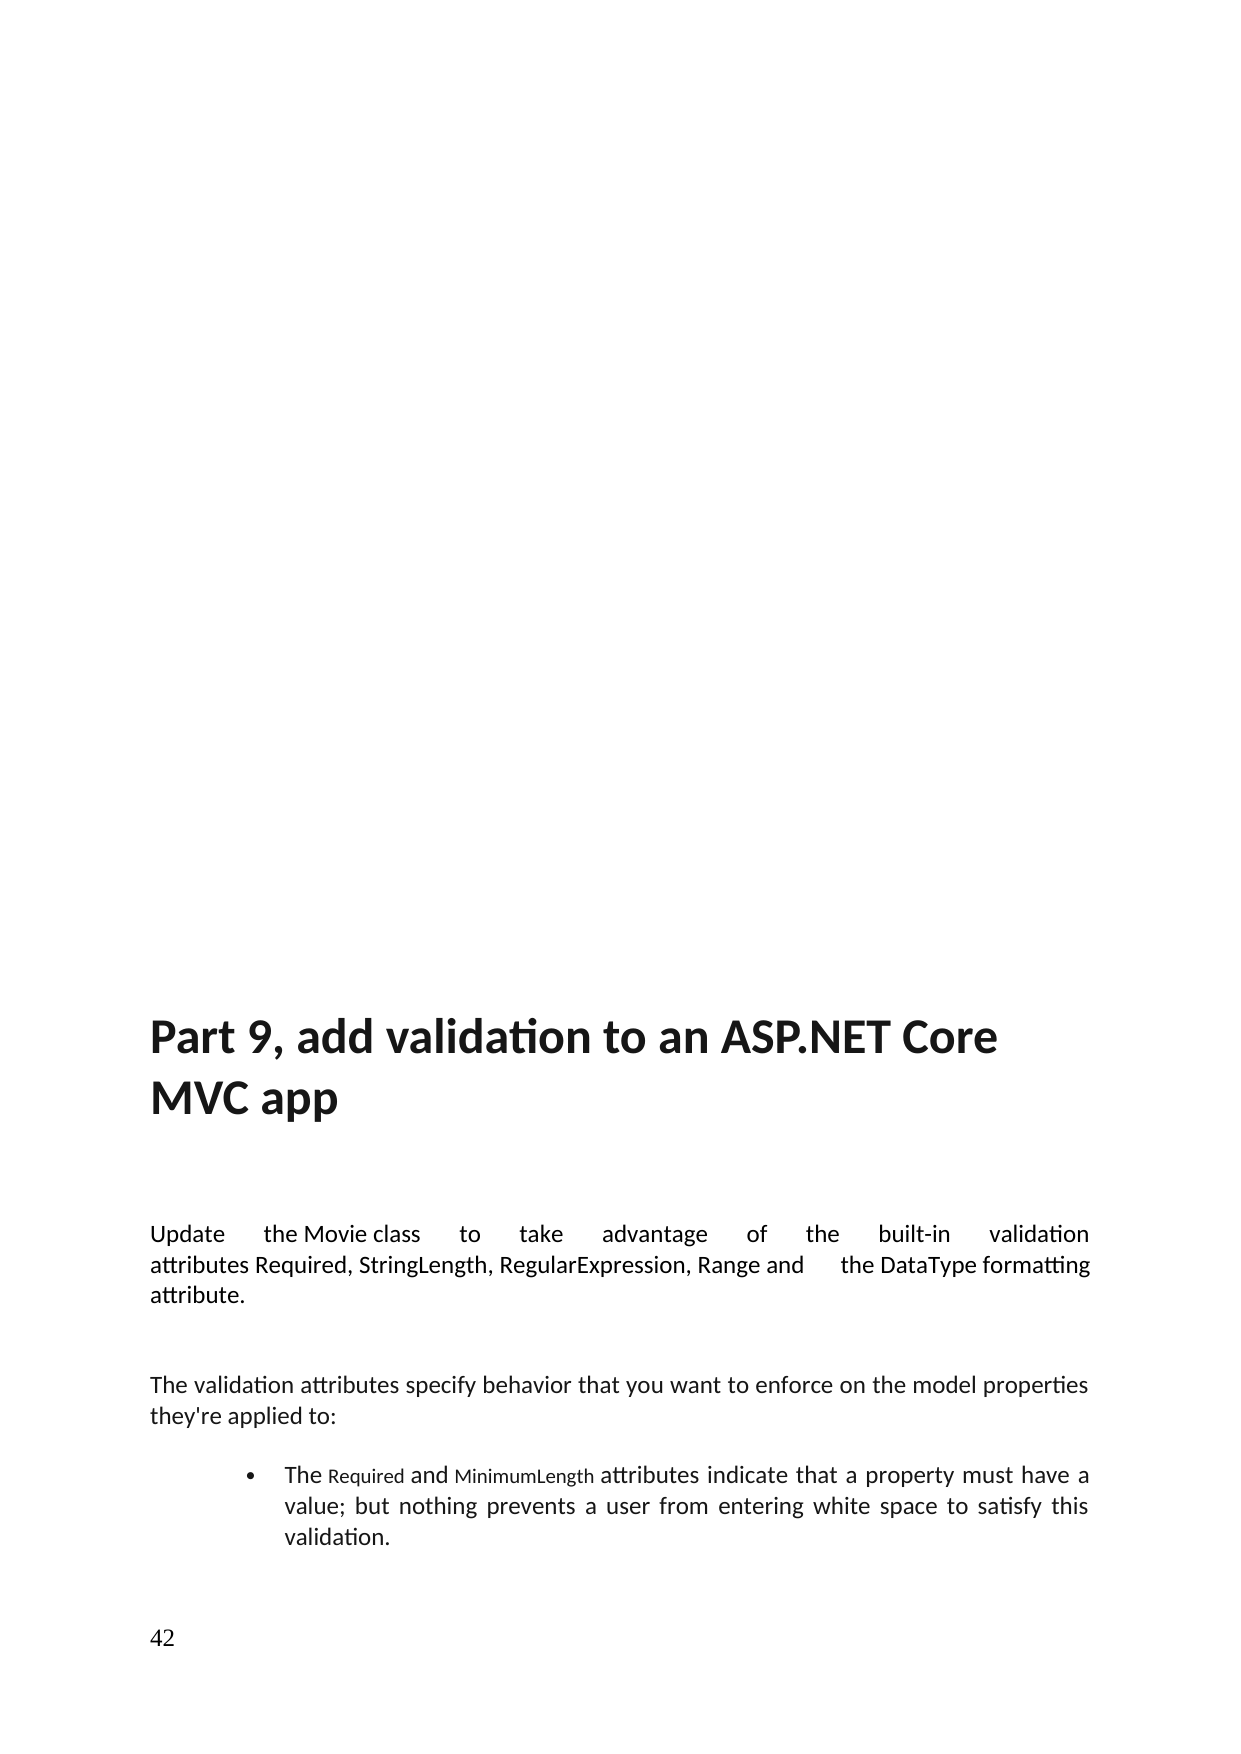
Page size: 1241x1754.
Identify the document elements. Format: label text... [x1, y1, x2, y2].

subtitle Part 9, add validation to an ASP.NET Core MVC app [150, 1004, 1090, 1127]
text The validation attributes specify behavior that you want to enforce on the model properties they're applied to: [150, 1369, 1090, 1431]
list The Required and MinimumLength attributes indicate that a property must have a value; but nothing prevents a user from entering white space to satisfy this validation. [247, 1460, 1090, 1551]
text Update the Movie class to take advantage of the built-in validation attributes Required, StringLength, RegularExpression, Range and the DataType formatting attribute. [150, 1218, 1090, 1310]
